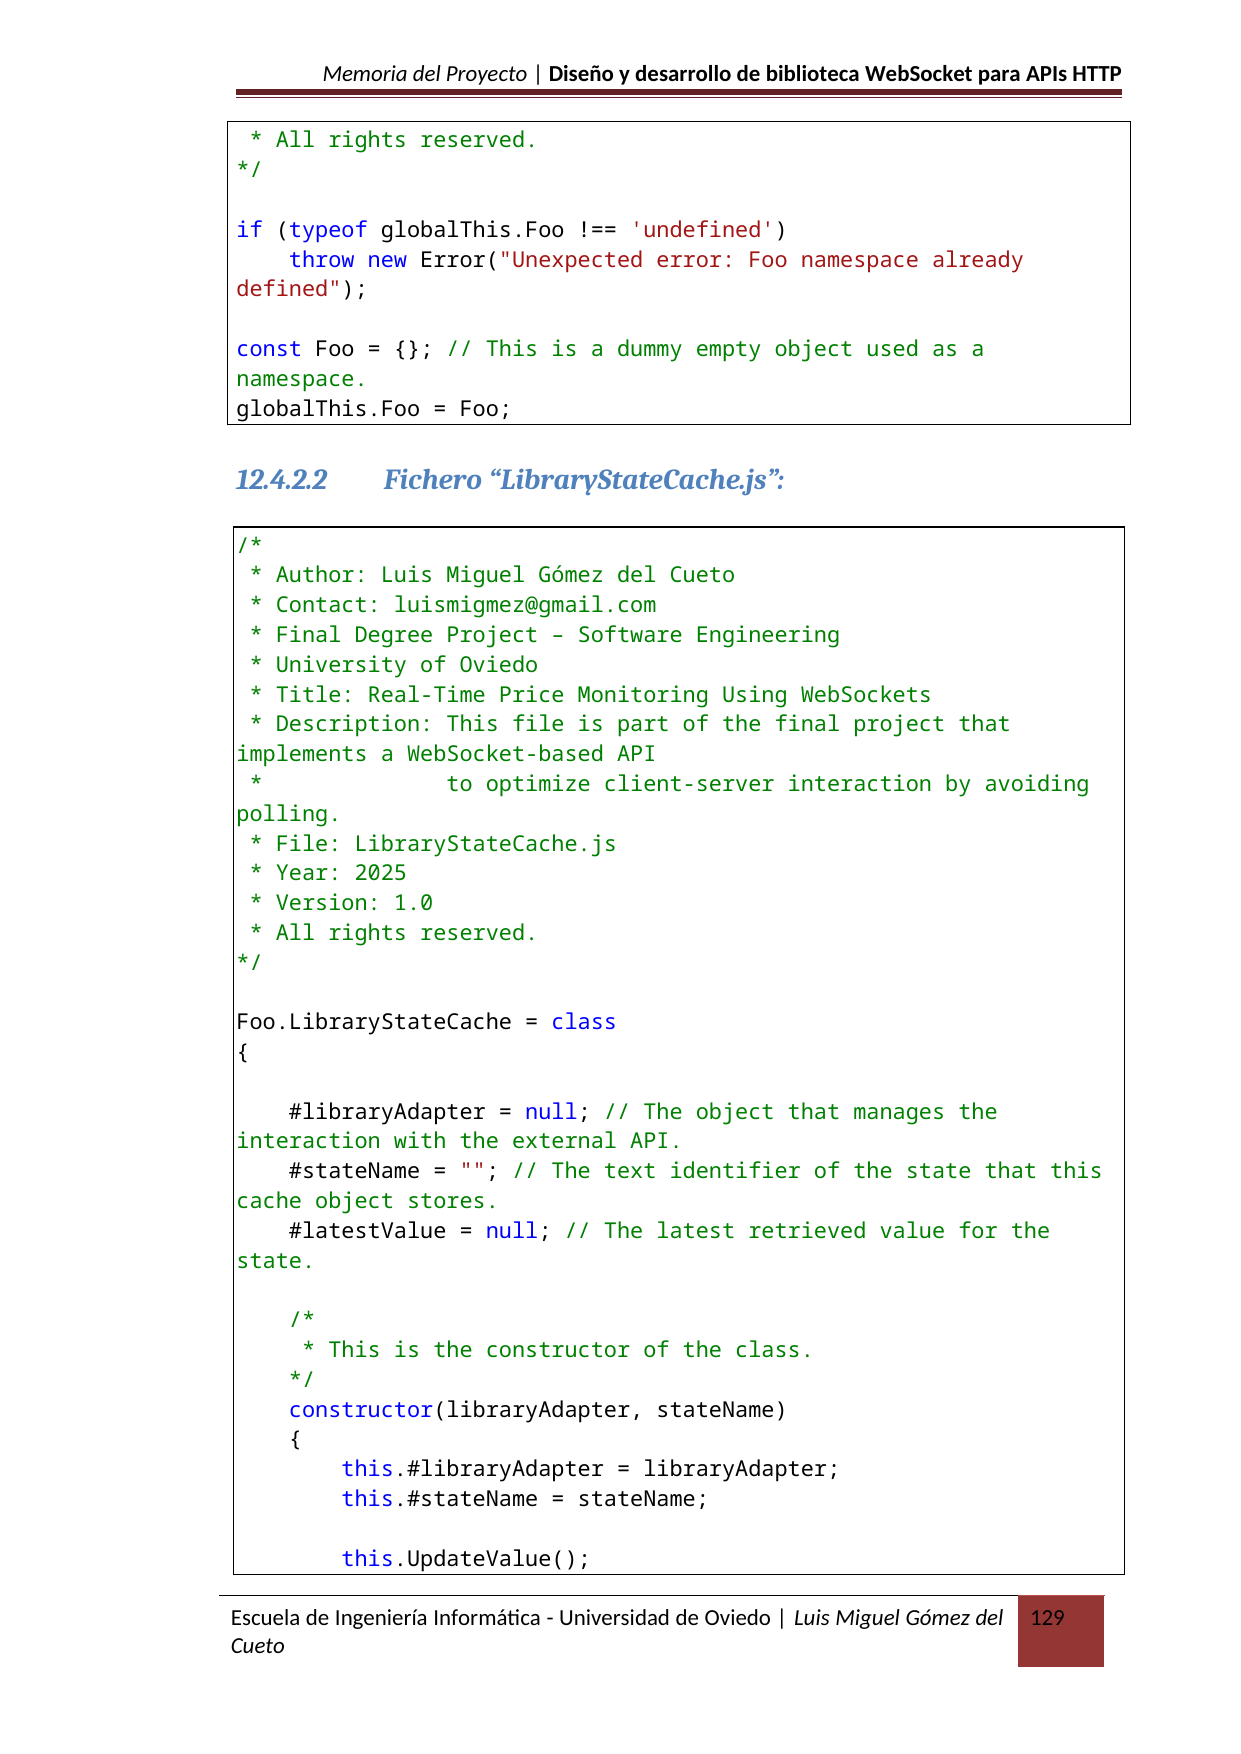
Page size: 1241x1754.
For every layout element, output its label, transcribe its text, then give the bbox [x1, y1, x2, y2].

text * Title: Real-Time Price Monitoring Using WebSockets [236, 678, 1122, 708]
text if (typeof globalThis.Foo !== 'undefined') [236, 214, 1122, 243]
text #libraryAdapter = null; // The object that manages the interaction with the external API. [236, 1096, 1122, 1155]
text * Version: 1.0 [236, 887, 1122, 917]
text */ [236, 1364, 1122, 1393]
text const Foo = {}; // This is a dummy empty object used as a namespace. [236, 333, 1122, 389]
text constructor(libraryAdapter, stateName) [236, 1393, 1122, 1423]
text * Contact: luismigmez@gmail.com [236, 589, 1122, 619]
text this.UpdateValue(); [234, 1539, 1124, 1574]
text * Description: This file is part of the final project that implements a WebSocket-based API [236, 708, 1122, 768]
text /* [234, 528, 1124, 559]
text Foo.LibraryStateCache = class [236, 1006, 1122, 1036]
text throw new Error("Unexpected error: Foo namespace already defined"); [236, 243, 1122, 303]
text * to optimize client-server interaction by avoiding polling. [236, 768, 1122, 827]
text * Final Degree Project – Software Engineering [236, 619, 1122, 649]
text * All rights reserved. [236, 917, 1122, 947]
text #latestValue = null; // The latest retrieved value for the state. [236, 1215, 1122, 1274]
text { [236, 1423, 1122, 1453]
subtitle Fichero “LibraryStateCache.js”: [236, 463, 1122, 496]
text #stateName = ""; // The text identifier of the state that this cache object stores. [236, 1155, 1122, 1215]
text * Author: Luis Miguel Gómez del Cueto [236, 559, 1122, 589]
text /* [236, 1304, 1122, 1334]
text */ [236, 947, 1122, 976]
text * Year: 2025 [236, 857, 1122, 887]
text globalThis.Foo = Foo; [228, 389, 1130, 424]
text { [236, 1036, 1122, 1066]
text this.#libraryAdapter = libraryAdapter; [236, 1453, 1122, 1483]
text */ [236, 154, 1122, 184]
text * University of Oviedo [236, 649, 1122, 678]
text this.#stateName = stateName; [236, 1483, 1122, 1513]
text * File: LibraryStateCache.js [236, 827, 1122, 857]
text * This is the constructor of the class. [236, 1334, 1122, 1364]
text * All rights reserved. [228, 122, 1130, 154]
